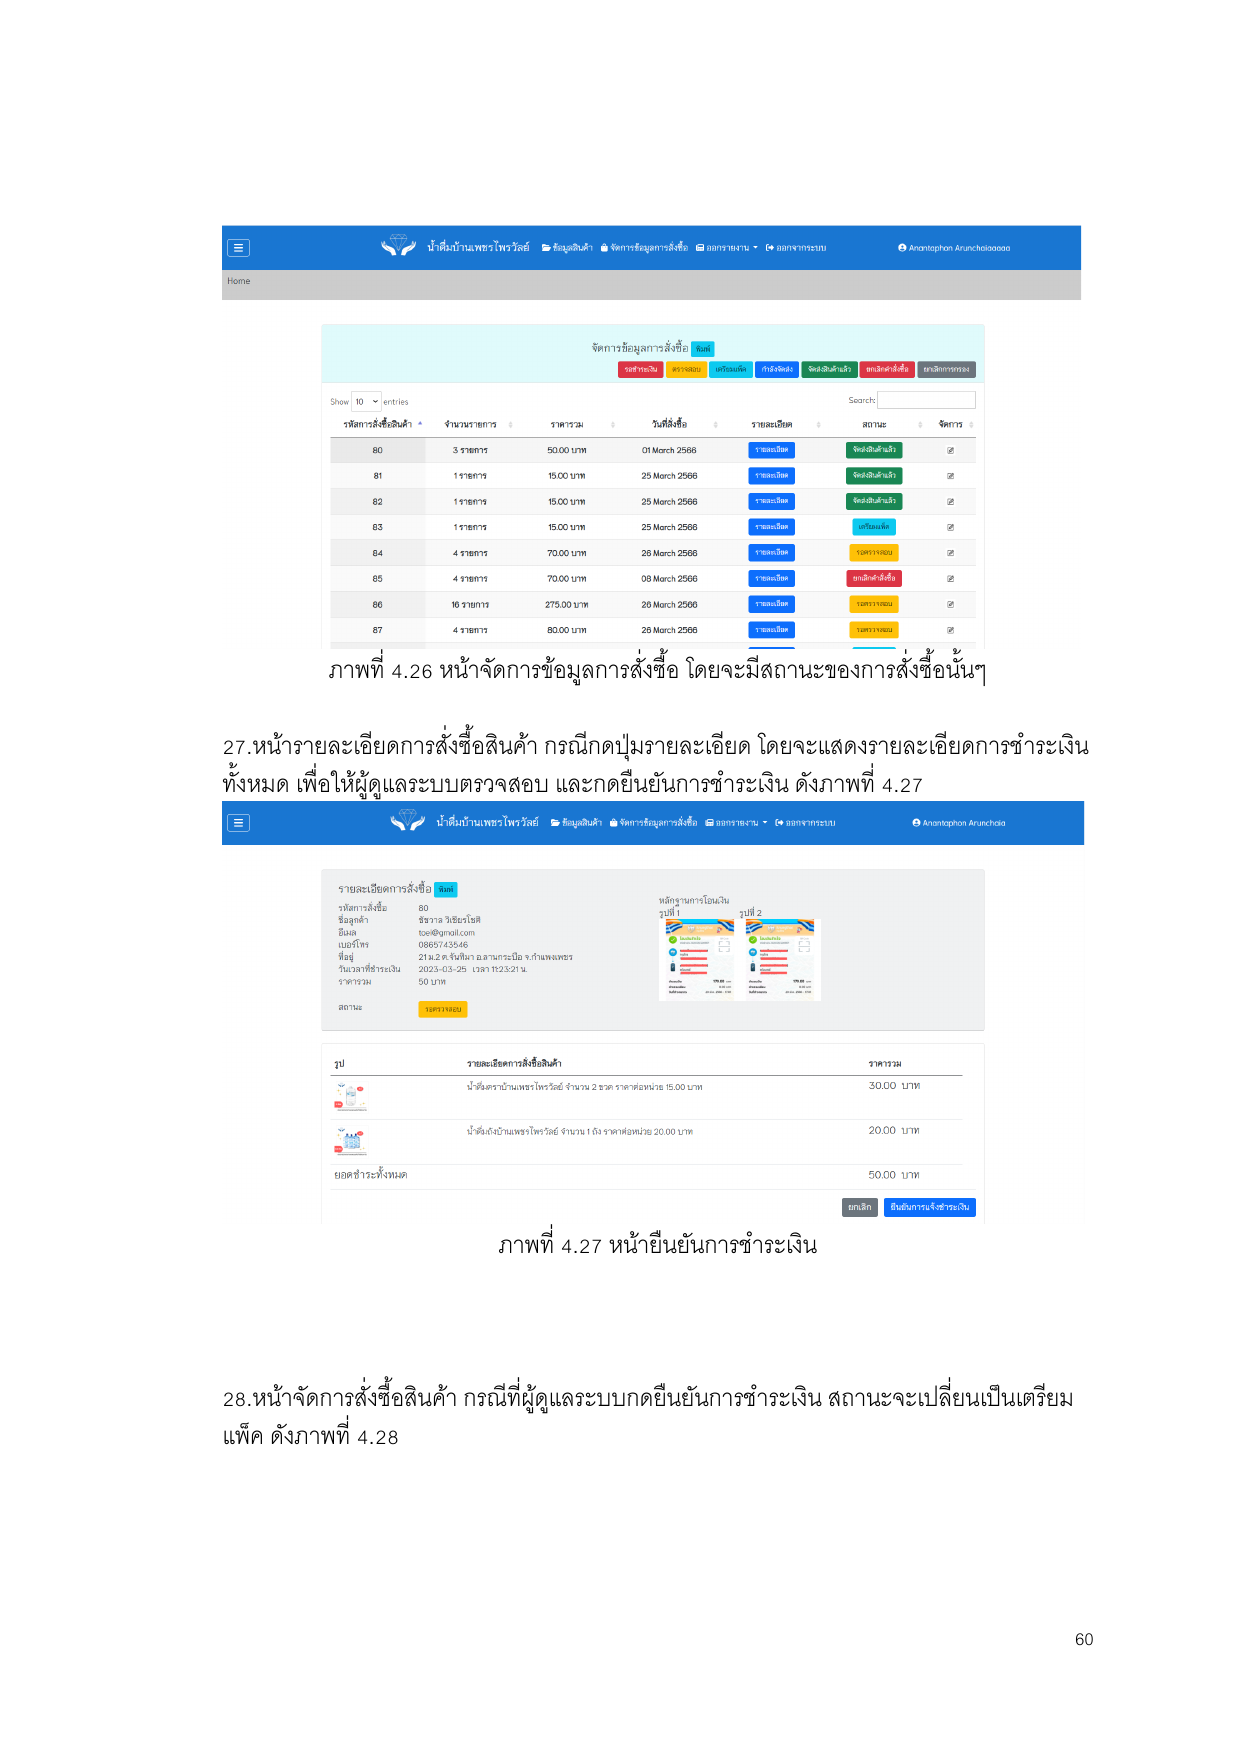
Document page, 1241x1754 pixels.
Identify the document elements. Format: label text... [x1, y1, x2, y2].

text 28.หน้าจัดการสั่งซื้อสินค้า กรณีที่ผู้ดูแลระบบกดยืนยันการชำระเงิน สถานะจะเปลี่ยนเป็นเตรียมแพ็ค ดังภาพที่ 4.28 [222, 1377, 1093, 1453]
picture [222, 225, 1082, 649]
text 27.หน้ารายละเอียดการสั่งซื้อสินค้า กรณีกดปุ่มรายละเอียด โดยจะแสดงรายละเอียดการชำระเงินทั้งหมด เพื่อให้ผู้ดูแลระบบตรวจสอบ และกดยืนยันการชำระเงิน ดังภาพที่ 4.27 [222, 725, 1093, 801]
text ภาพที่ 4.26 หน้าจัดการข้อมูลการสั่งซื้อ โดยจะมีสถานะของการสั่งซื้อนั้นๆ [222, 648, 1093, 687]
text ภาพที่ 4.27 หน้ายืนยันการชำระเงิน [222, 1224, 1093, 1262]
picture [222, 801, 1085, 1224]
